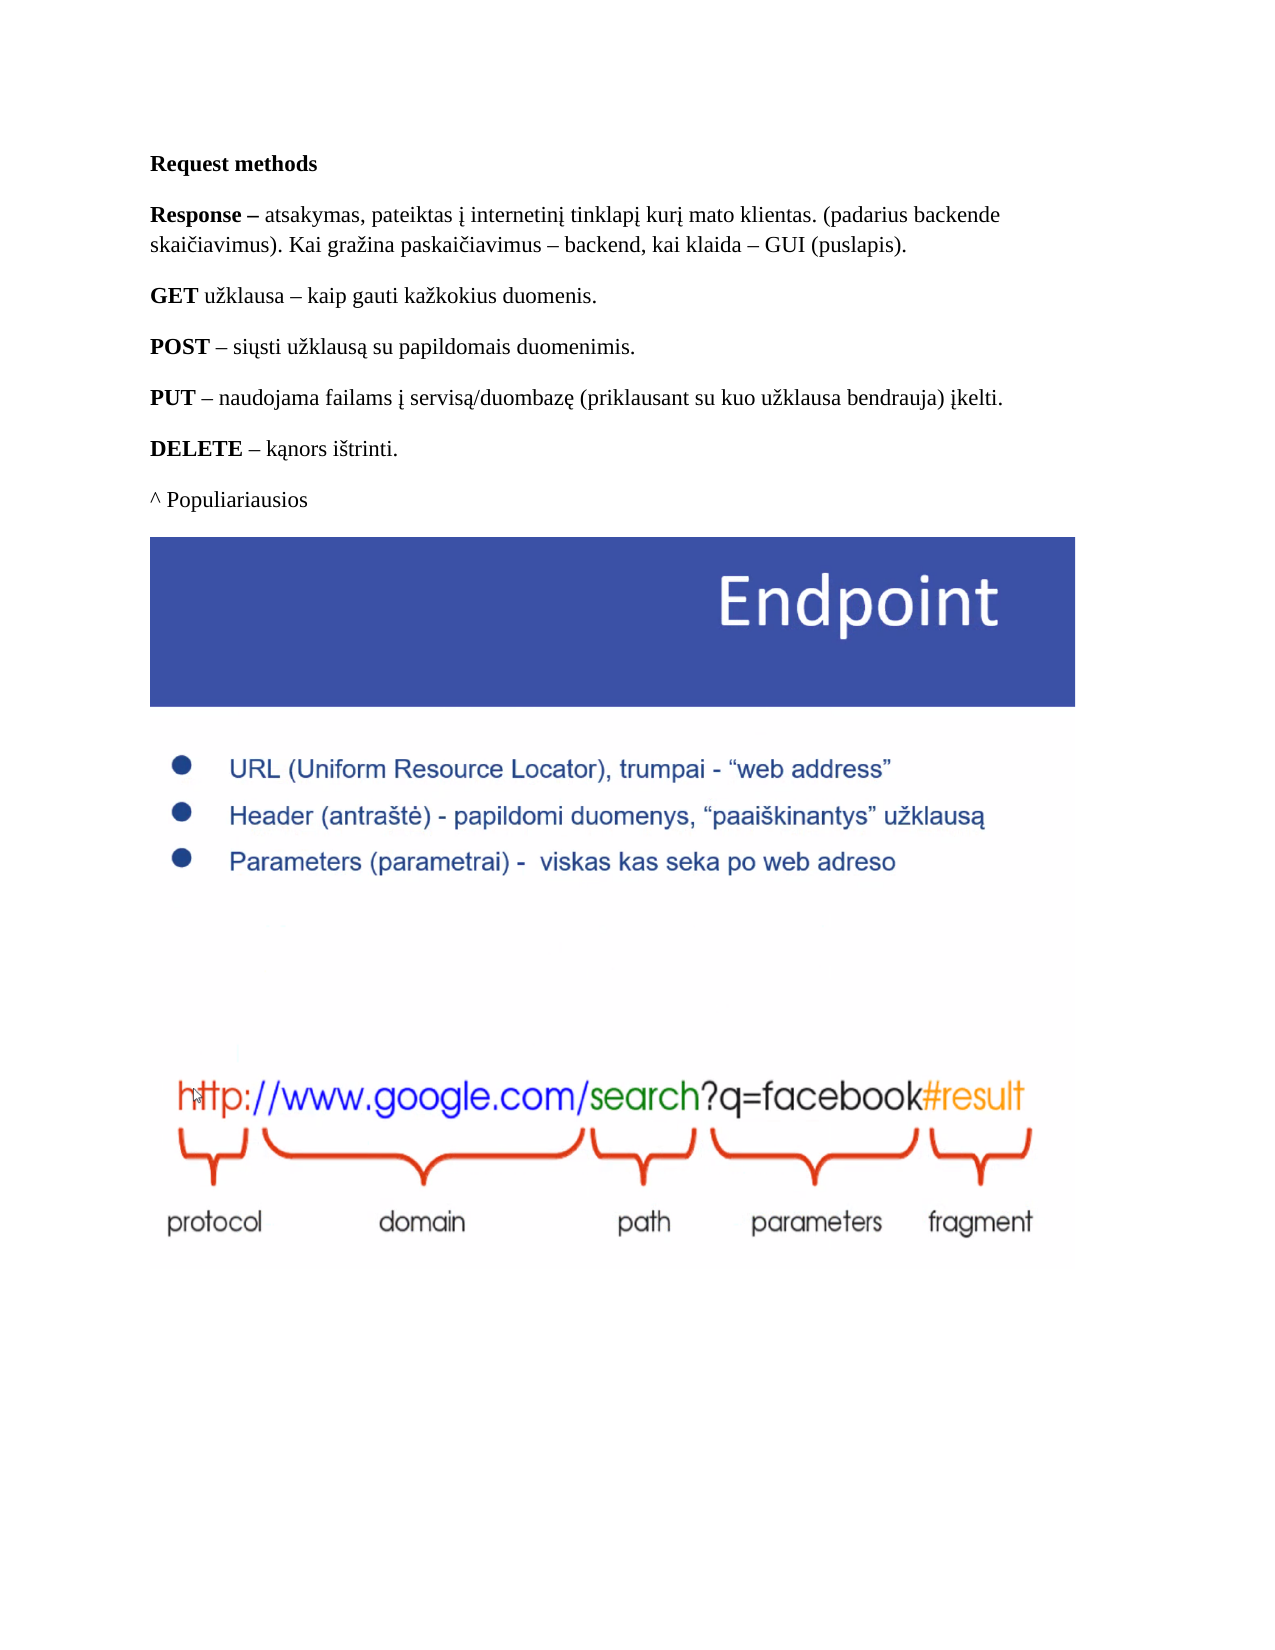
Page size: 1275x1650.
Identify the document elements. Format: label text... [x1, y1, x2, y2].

text DELETE – kąnors ištrinti. [150, 435, 1125, 462]
text Response – atsakymas, pateiktas į internetinį tinklapį kurį mato klientas. (padarius backende skaičiavimus). Kai gražina paskaičiavimus – backend, kai klaida – GUI (puslapis). [150, 201, 1125, 258]
text GET užklausa – kaip gauti kažkokius duomenis. [150, 282, 1125, 309]
picture [150, 537, 1075, 1269]
text PUT – naudojama failams į servisą/duombazę (priklausant su kuo užklausa bendrauja) įkelti. [150, 384, 1125, 411]
text Request methods [150, 150, 1125, 176]
text ^ Populiariausios [150, 486, 1125, 513]
text POST – siųsti užklausą su papildomais duomenimis. [150, 333, 1125, 360]
